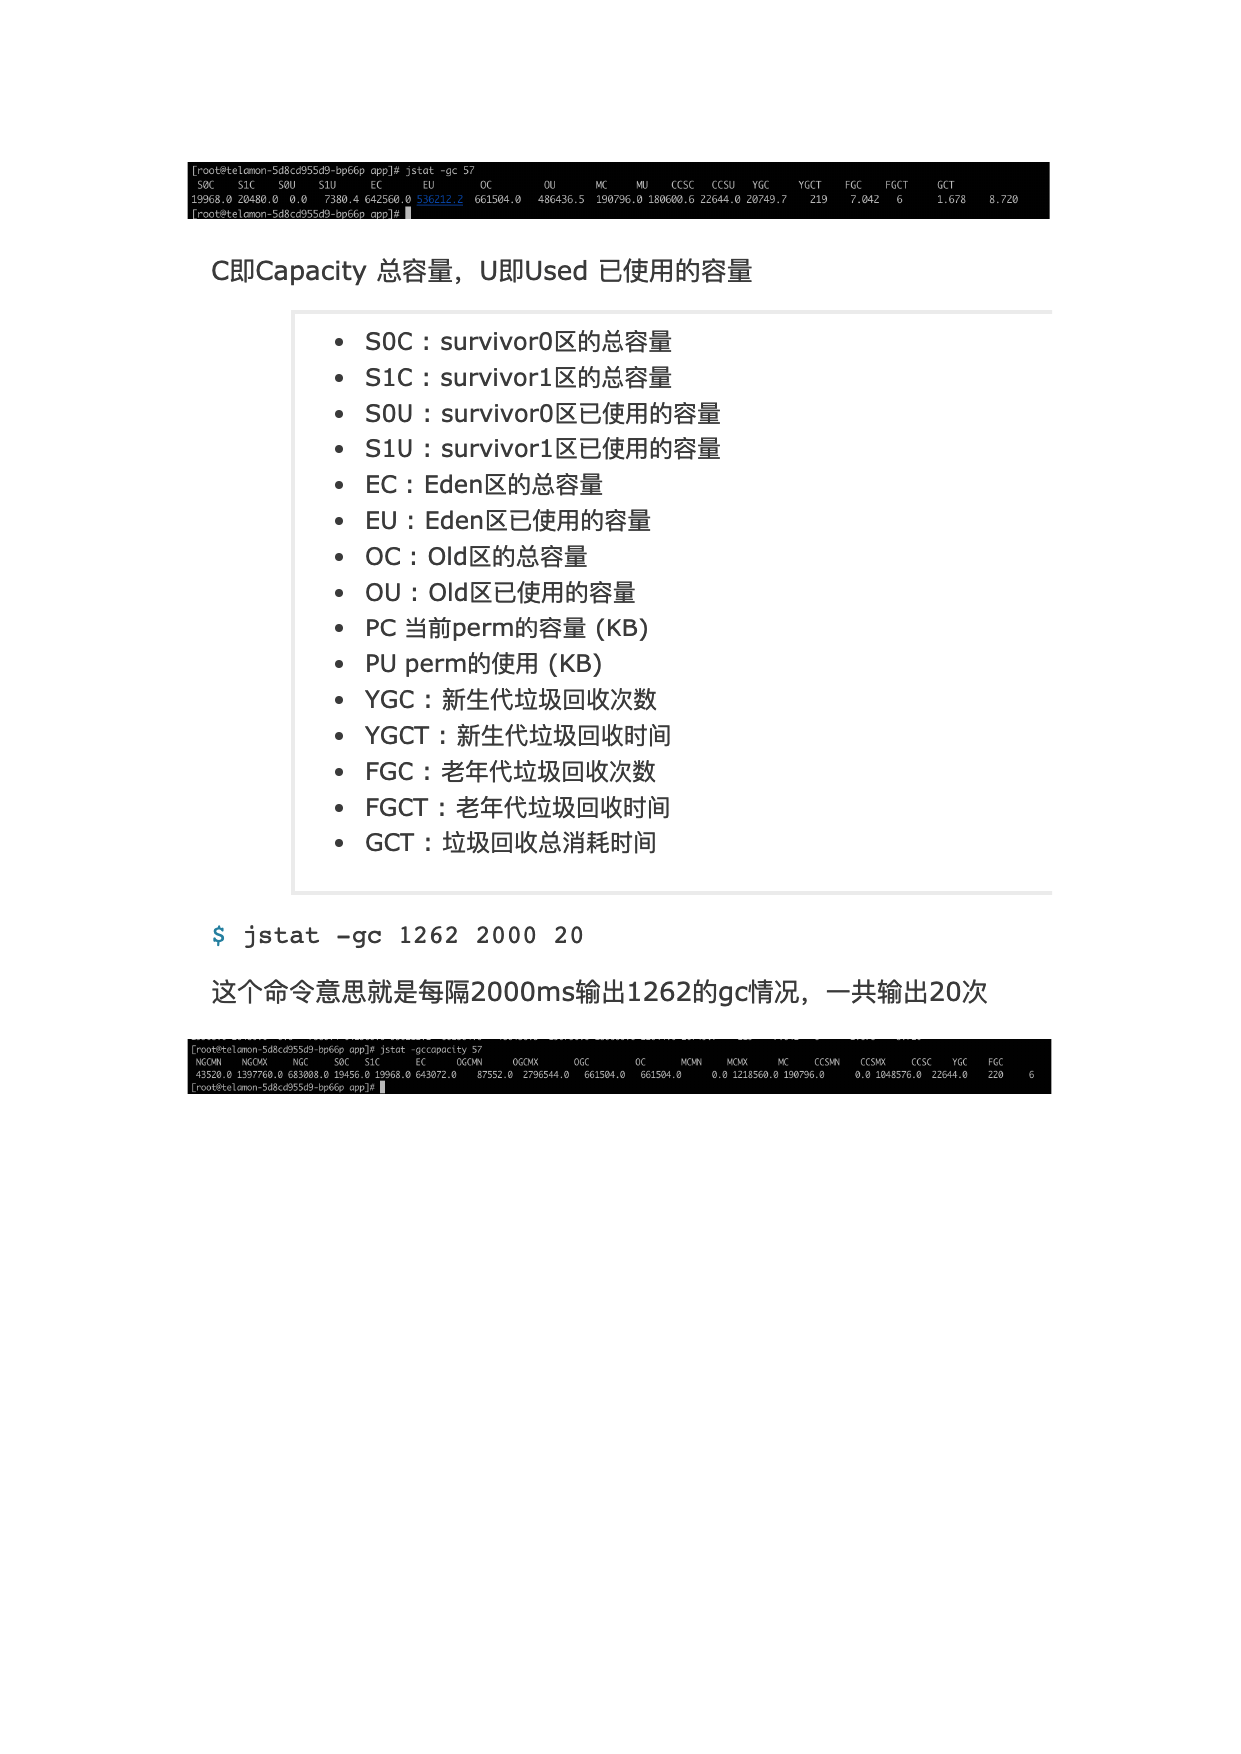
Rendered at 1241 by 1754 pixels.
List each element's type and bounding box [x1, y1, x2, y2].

picture [187, 162, 1050, 219]
picture [187, 1039, 1052, 1094]
picture [187, 227, 1053, 1020]
